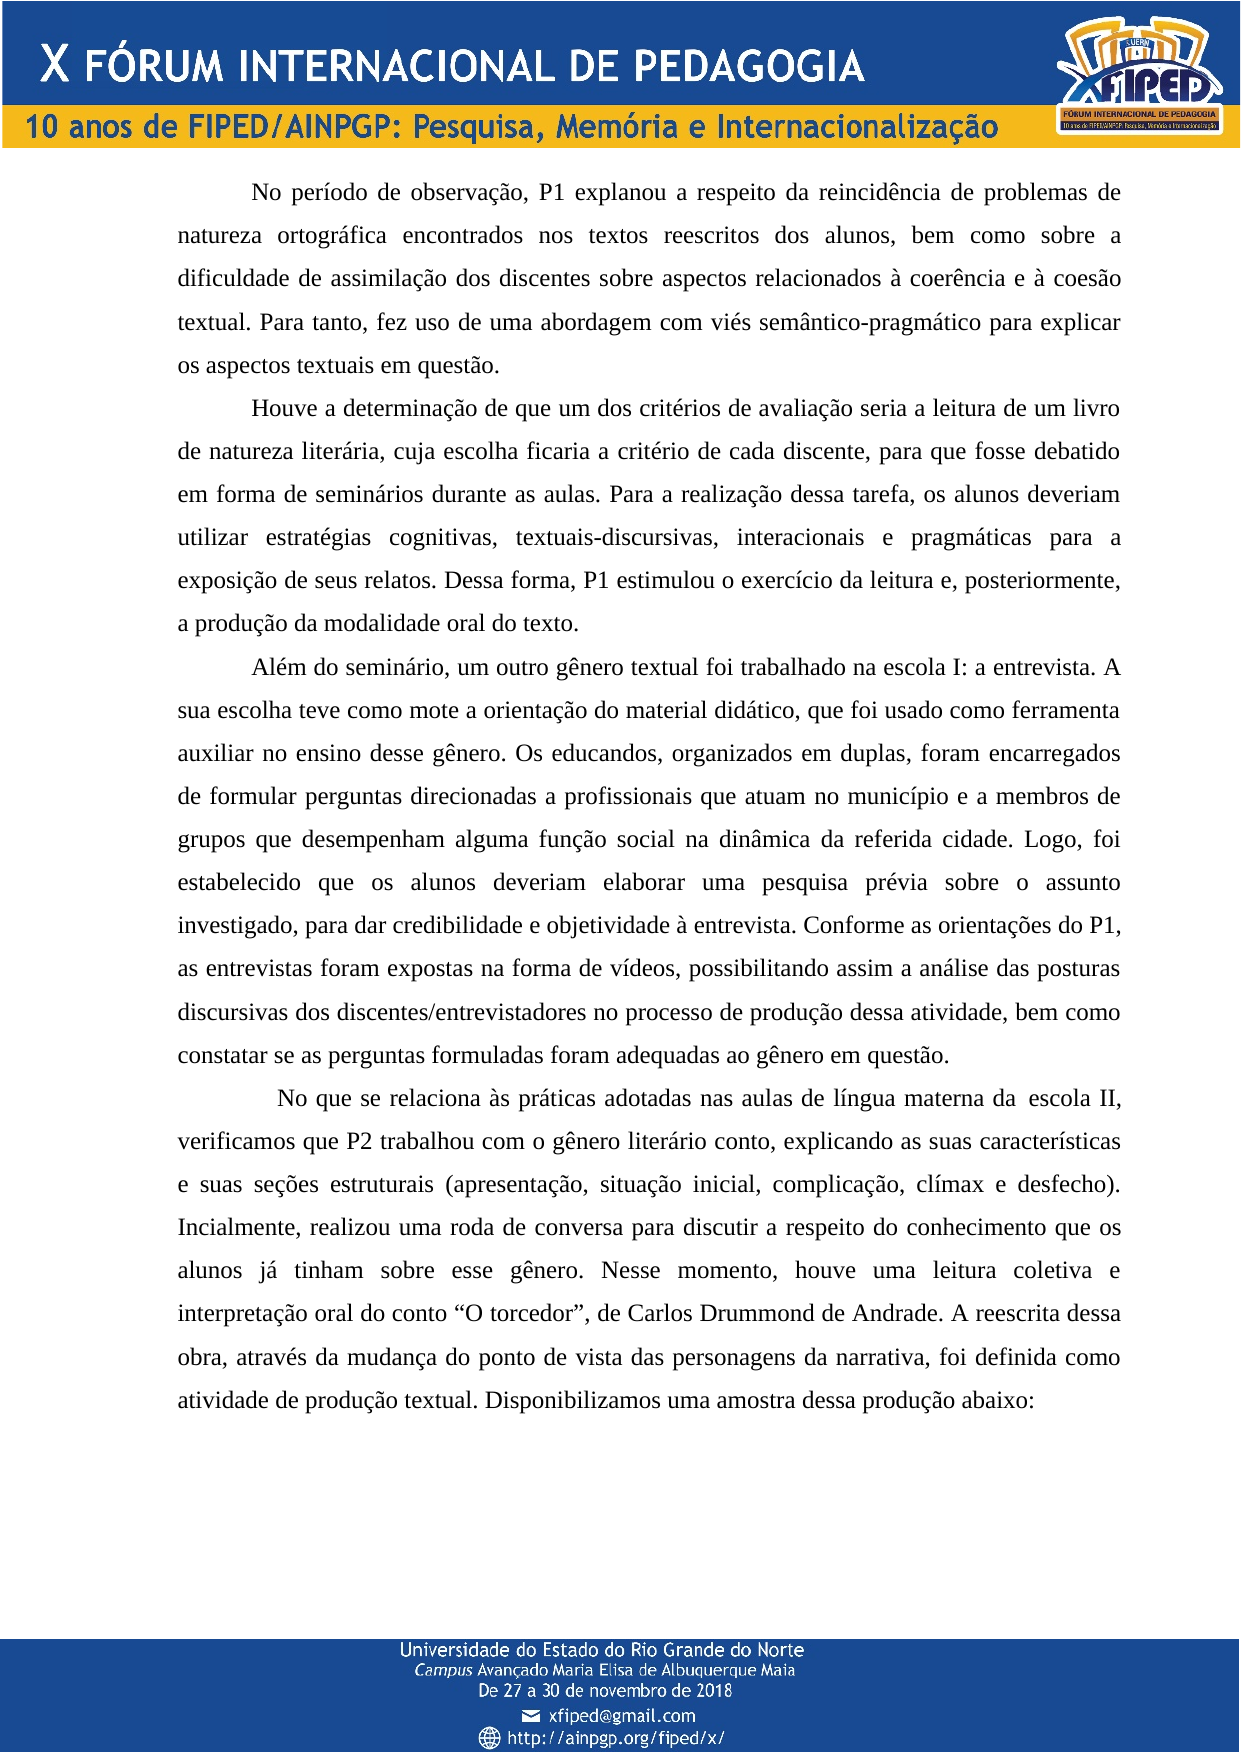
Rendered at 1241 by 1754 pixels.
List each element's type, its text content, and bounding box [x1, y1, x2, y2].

text No período de observação, P1 explanou a respeito da reincidência de problemas de natureza ortográfica encontrados nos textos reescritos dos alunos, bem como sobre a dificuldade de assimilação dos discentes sobre aspectos relacionados à coerência e à coesão textual. Para tanto, fez uso de uma abordagem com viés semântico-pragmático para explicar os aspectos textuais em questão. [177, 177, 1122, 378]
text Além do seminário, um outro gênero textual foi trabalhado na escola I: a entrevista. A sua escolha teve como mote a orientação do material didático, que foi usado como ferramenta auxiliar no ensino desse gênero. Os educandos, organizados em duplas, foram encarregados de formular perguntas direcionadas a profissionais que atuam no município e a membros de grupos que desempenham alguma função social na dinâmica da referida cidade. Logo, foi estabelecido que os alunos deveriam elaborar uma pesquisa prévia sobre o assunto investigado, para dar credibilidade e objetividade à entrevista. Conforme as orientações do P1, as entrevistas foram expostas na forma de vídeos, possibilitando assim a análise das posturas discursivas dos discentes/entrevistadores no processo de produção dessa atividade, bem como constatar se as perguntas formuladas foram adequadas ao gênero em questão. [177, 652, 1122, 1068]
picture [2, 1, 1241, 148]
text No que se relaciona às práticas adotadas nas aulas de língua materna da escola II, verificamos que P2 trabalhou com o gênero literário conto, explicando as suas características e suas seções estruturais (apresentação, situação inicial, complicação, clímax e desfecho). Incialmente, realizou uma roda de conversa para discutir a respeito do conhecimento que os alunos já tinham sobre esse gênero. Nesse momento, houve uma leitura coletiva e interpretação oral do conto “O torcedor”, de Carlos Drummond de Andrade. A reescrita dessa obra, através da mudança do ponto de vista das personagens da narrativa, foi definida como atividade de produção textual. Disponibilizamos uma amostra dessa produção abaixo: [177, 1083, 1122, 1413]
text Houve a determinação de que um dos critérios de avaliação seria a leitura de um livro de natureza literária, cuja escolha ficaria a critério de cada discente, para que fosse debatido em forma de seminários durante as aulas. Para a realização dessa tarefa, os alunos deveriam utilizar estratégias cognitivas, textuais-discursivas, interacionais e pragmáticas para a exposição de seus relatos. Dessa forma, P1 estimulou o exercício da leitura e, posteriormente, a produção da modalidade oral do texto. [177, 393, 1122, 637]
picture [0, 1639, 1239, 1752]
